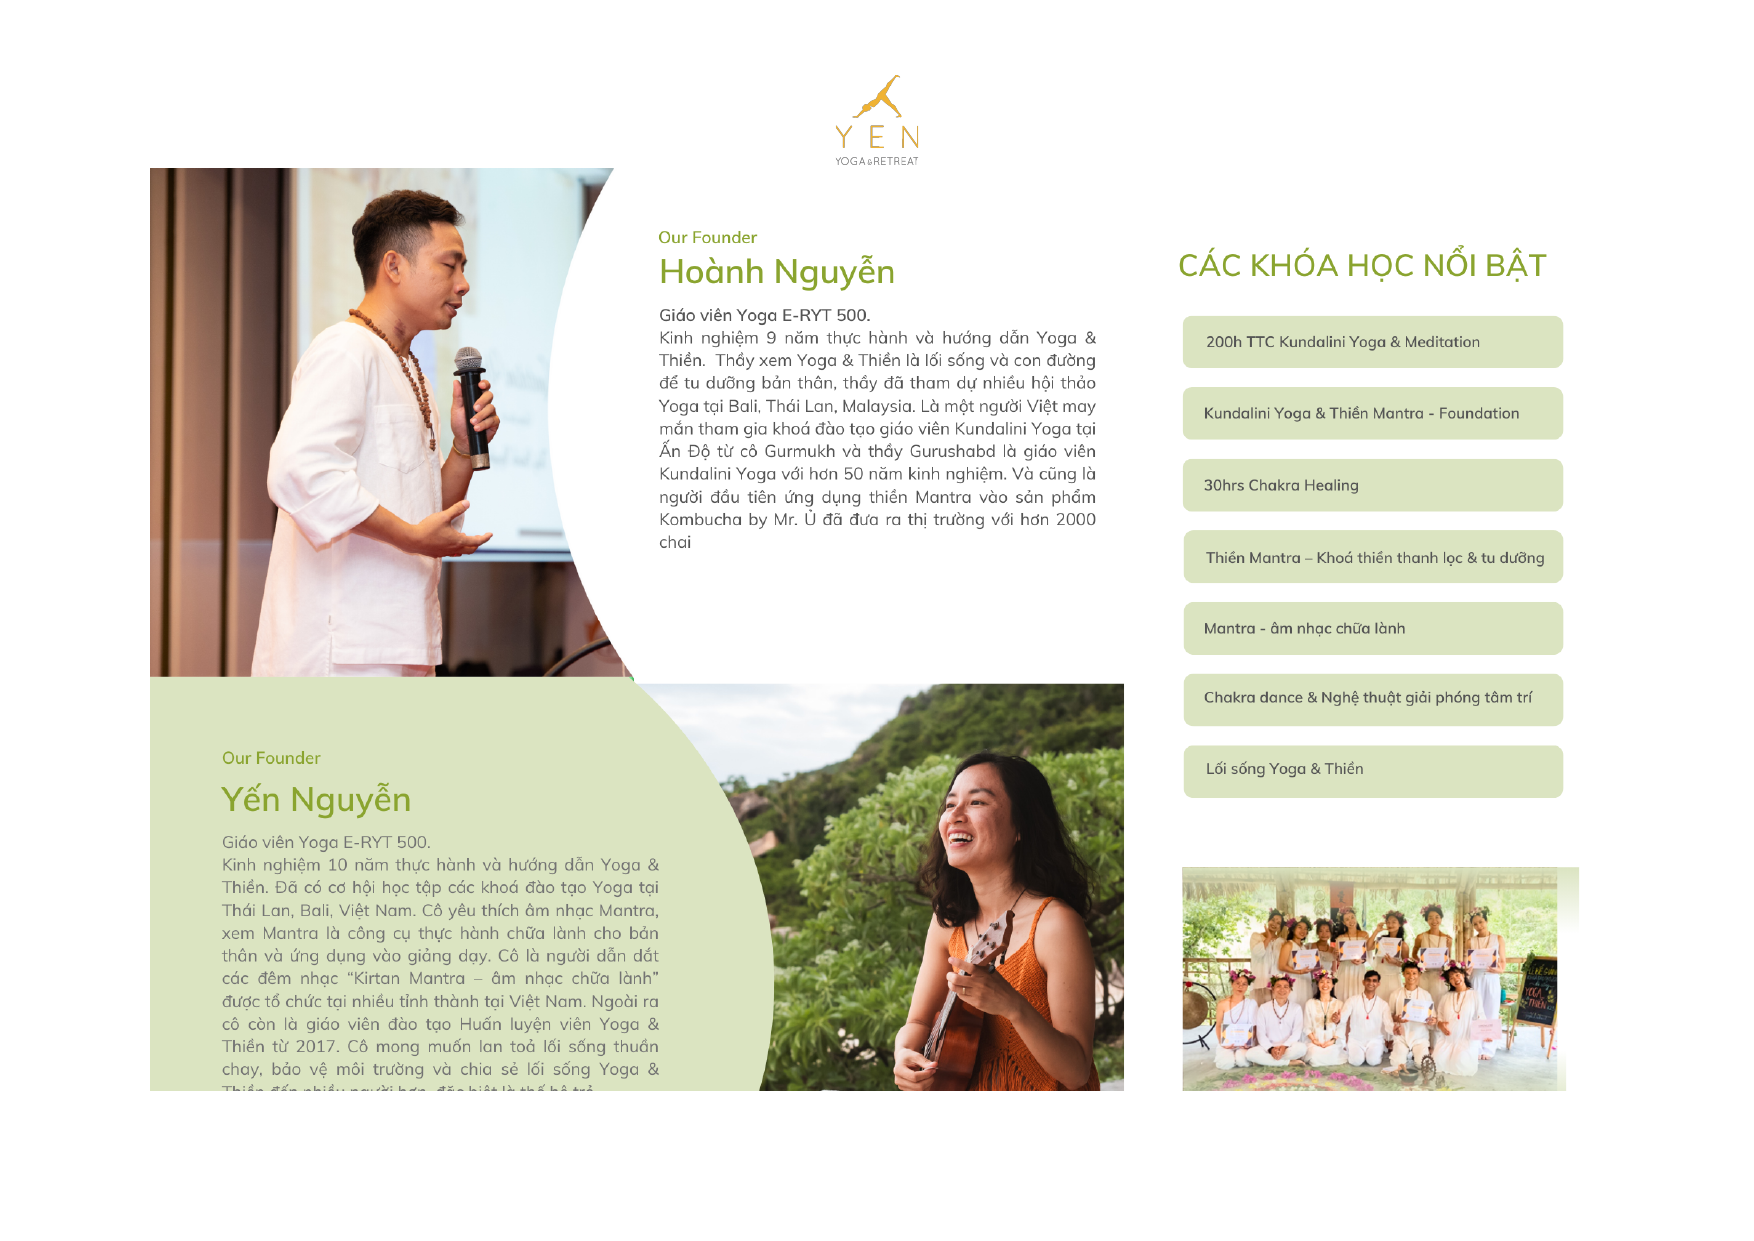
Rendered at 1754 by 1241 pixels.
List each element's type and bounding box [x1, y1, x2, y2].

picture [835, 75, 919, 165]
picture [150, 168, 1604, 1091]
